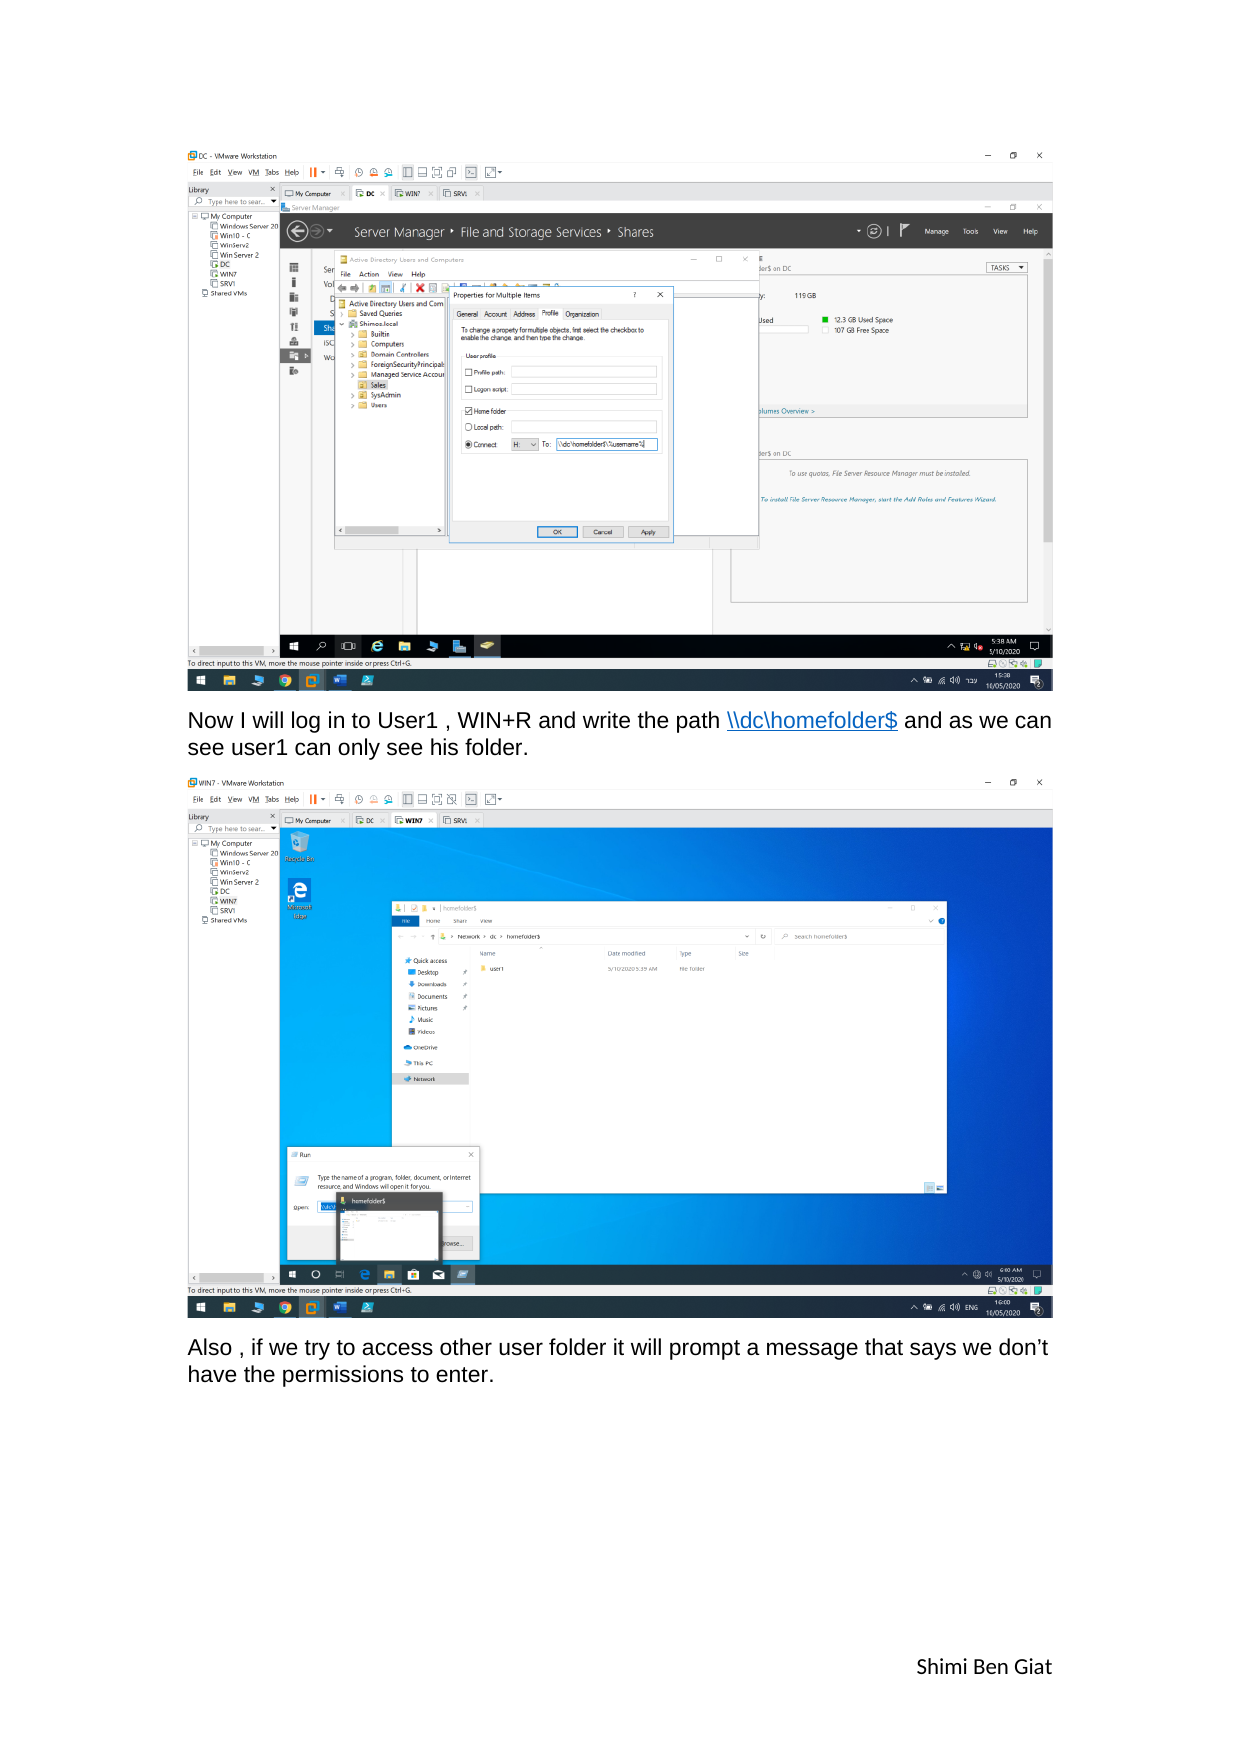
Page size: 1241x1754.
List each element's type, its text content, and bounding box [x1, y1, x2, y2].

text Also , if we try to access other user folder it will prompt a message that says we don’t have the permissions to enter. [187, 1334, 1053, 1387]
picture [187, 776, 1053, 1318]
picture [187, 150, 1053, 691]
text Now I will log in to User1 , WIN+R and write the path \\dc\homefolder$ and as we can see user1 can only see his folder. [187, 707, 1053, 760]
